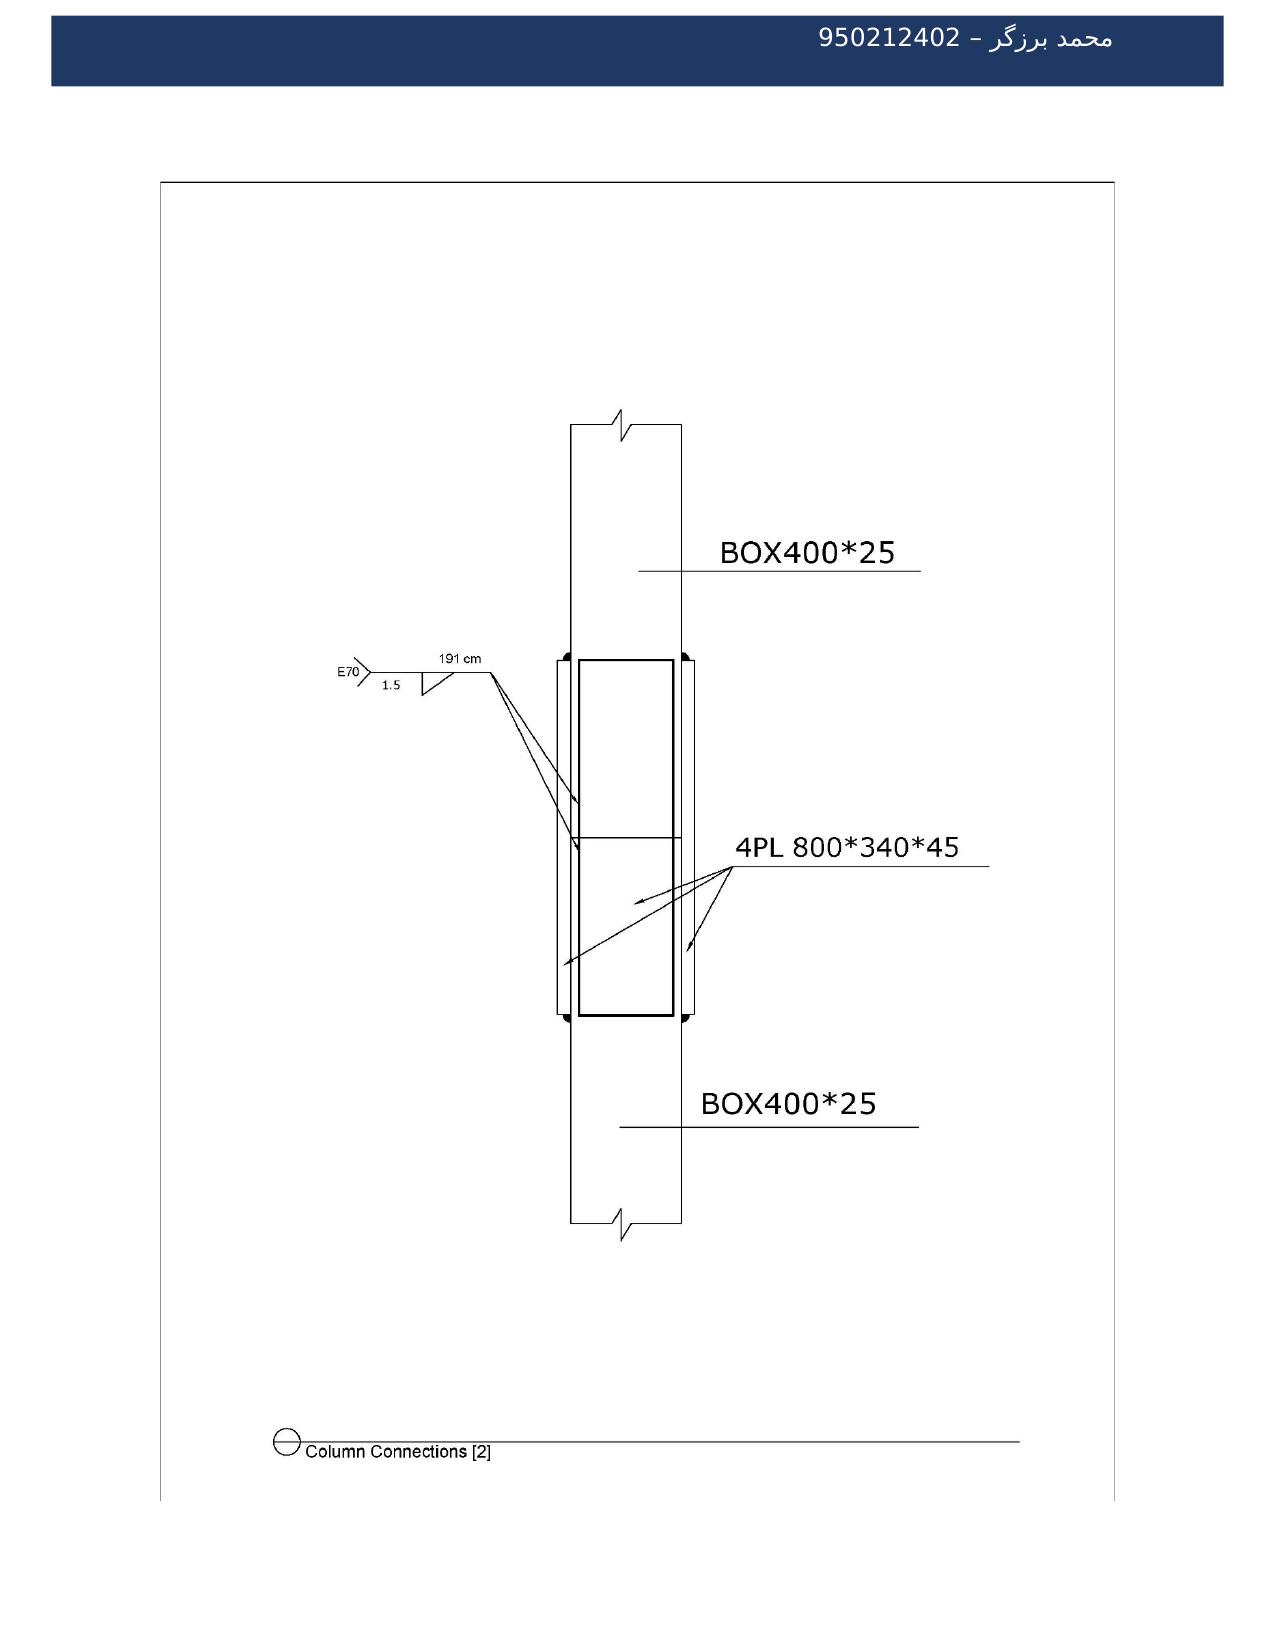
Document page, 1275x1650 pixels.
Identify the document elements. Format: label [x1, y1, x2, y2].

picture [160, 181, 1115, 1501]
